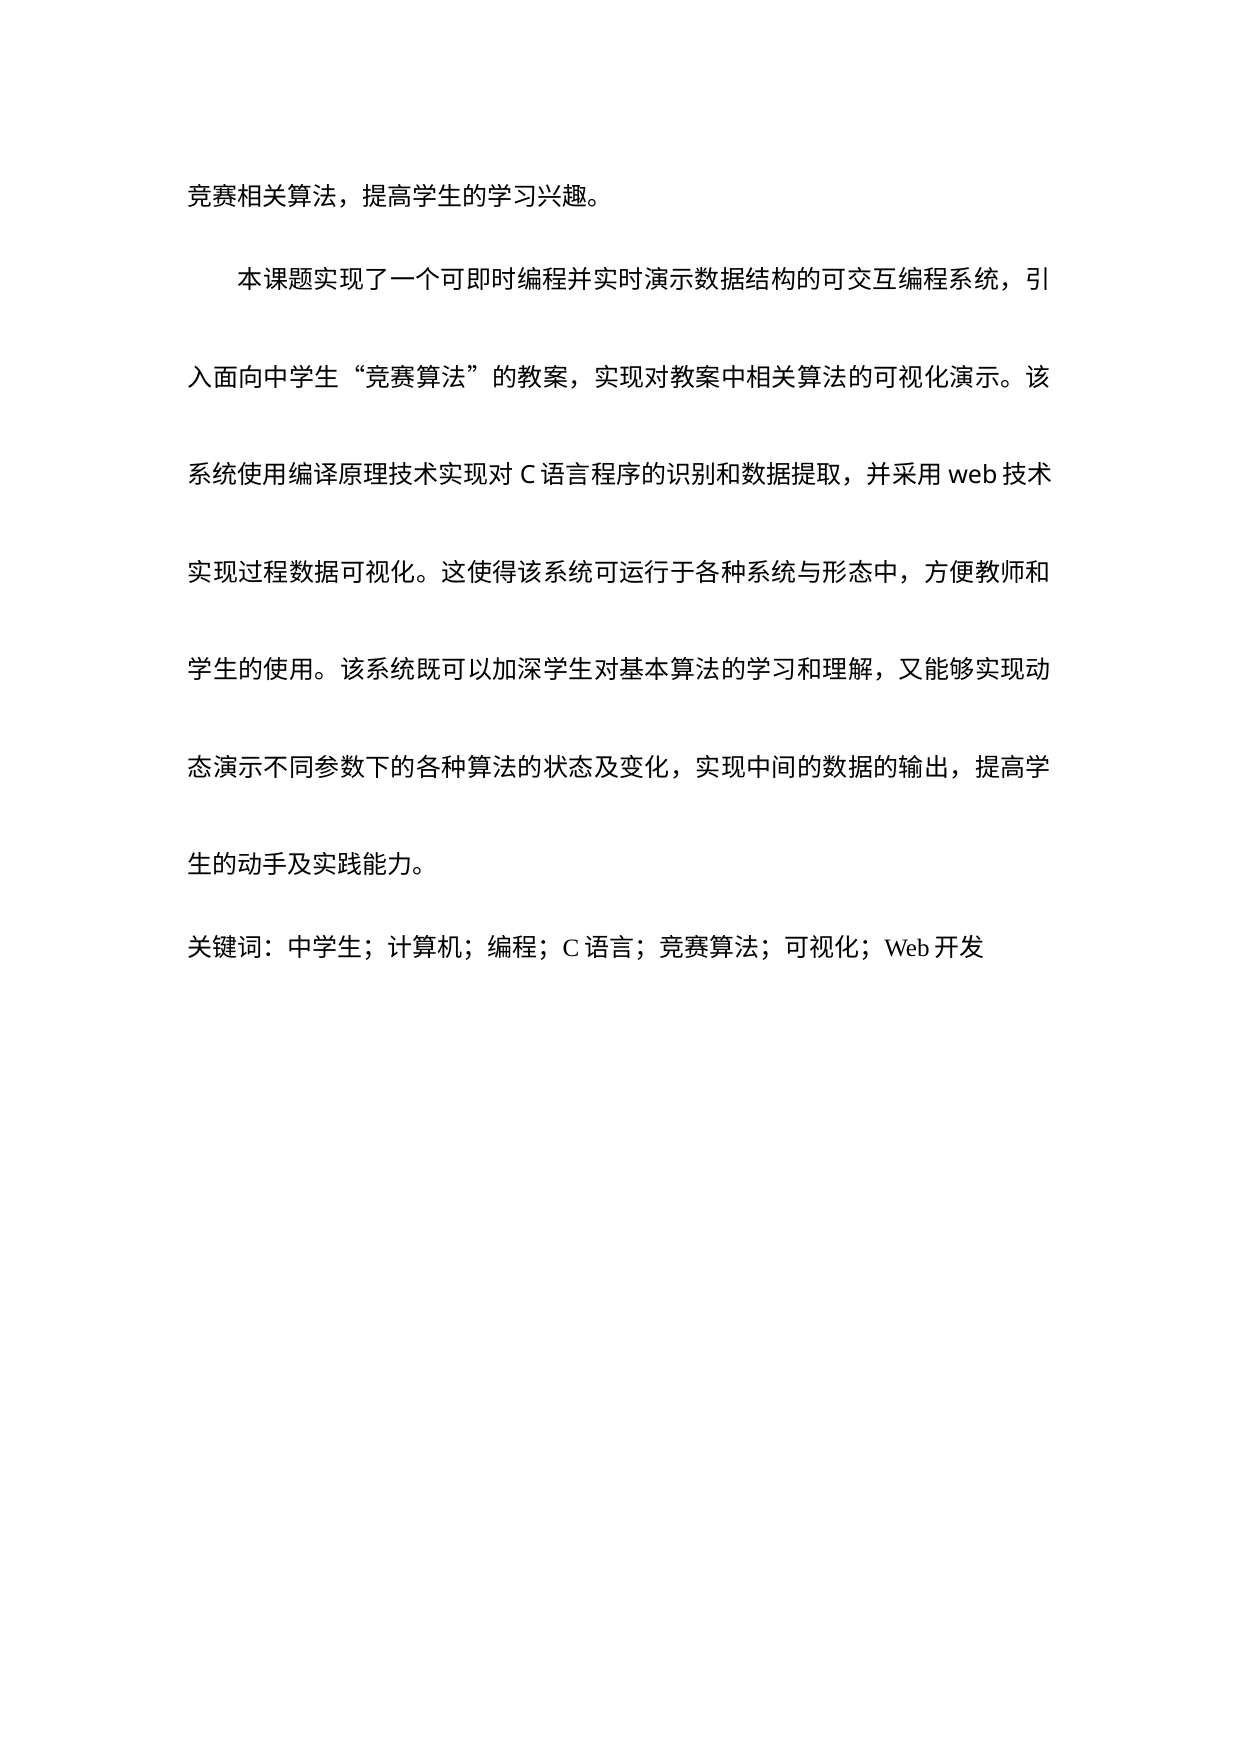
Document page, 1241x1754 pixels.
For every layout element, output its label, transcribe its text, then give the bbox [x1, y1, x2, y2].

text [187, 162, 1053, 227]
text 关键词：中学生；计算机；编程；C语言；竞赛算法；可视化；Web开发 [187, 913, 1053, 978]
text 本课题实现了一个可即时编程并实时演示数据结构的可交互编程系统，引入面向中学生“竞赛算法”的教案，实现对教案中相关算法的可视化演示。该系统使用编译原理技术实现对C语言程序的识别和数据提取，并采用web技术实现过程数据可视化。这使得该系统可运行于各种系统与形态中，方便教师和学生的使用。该系统既可以加深学生对基本算法的学习和理解，又能够实现动态演示不同参数下的各种算法的状态及变化，实现中间的数据的输出，提高学生的动手及实践能力。 [187, 245, 1053, 895]
